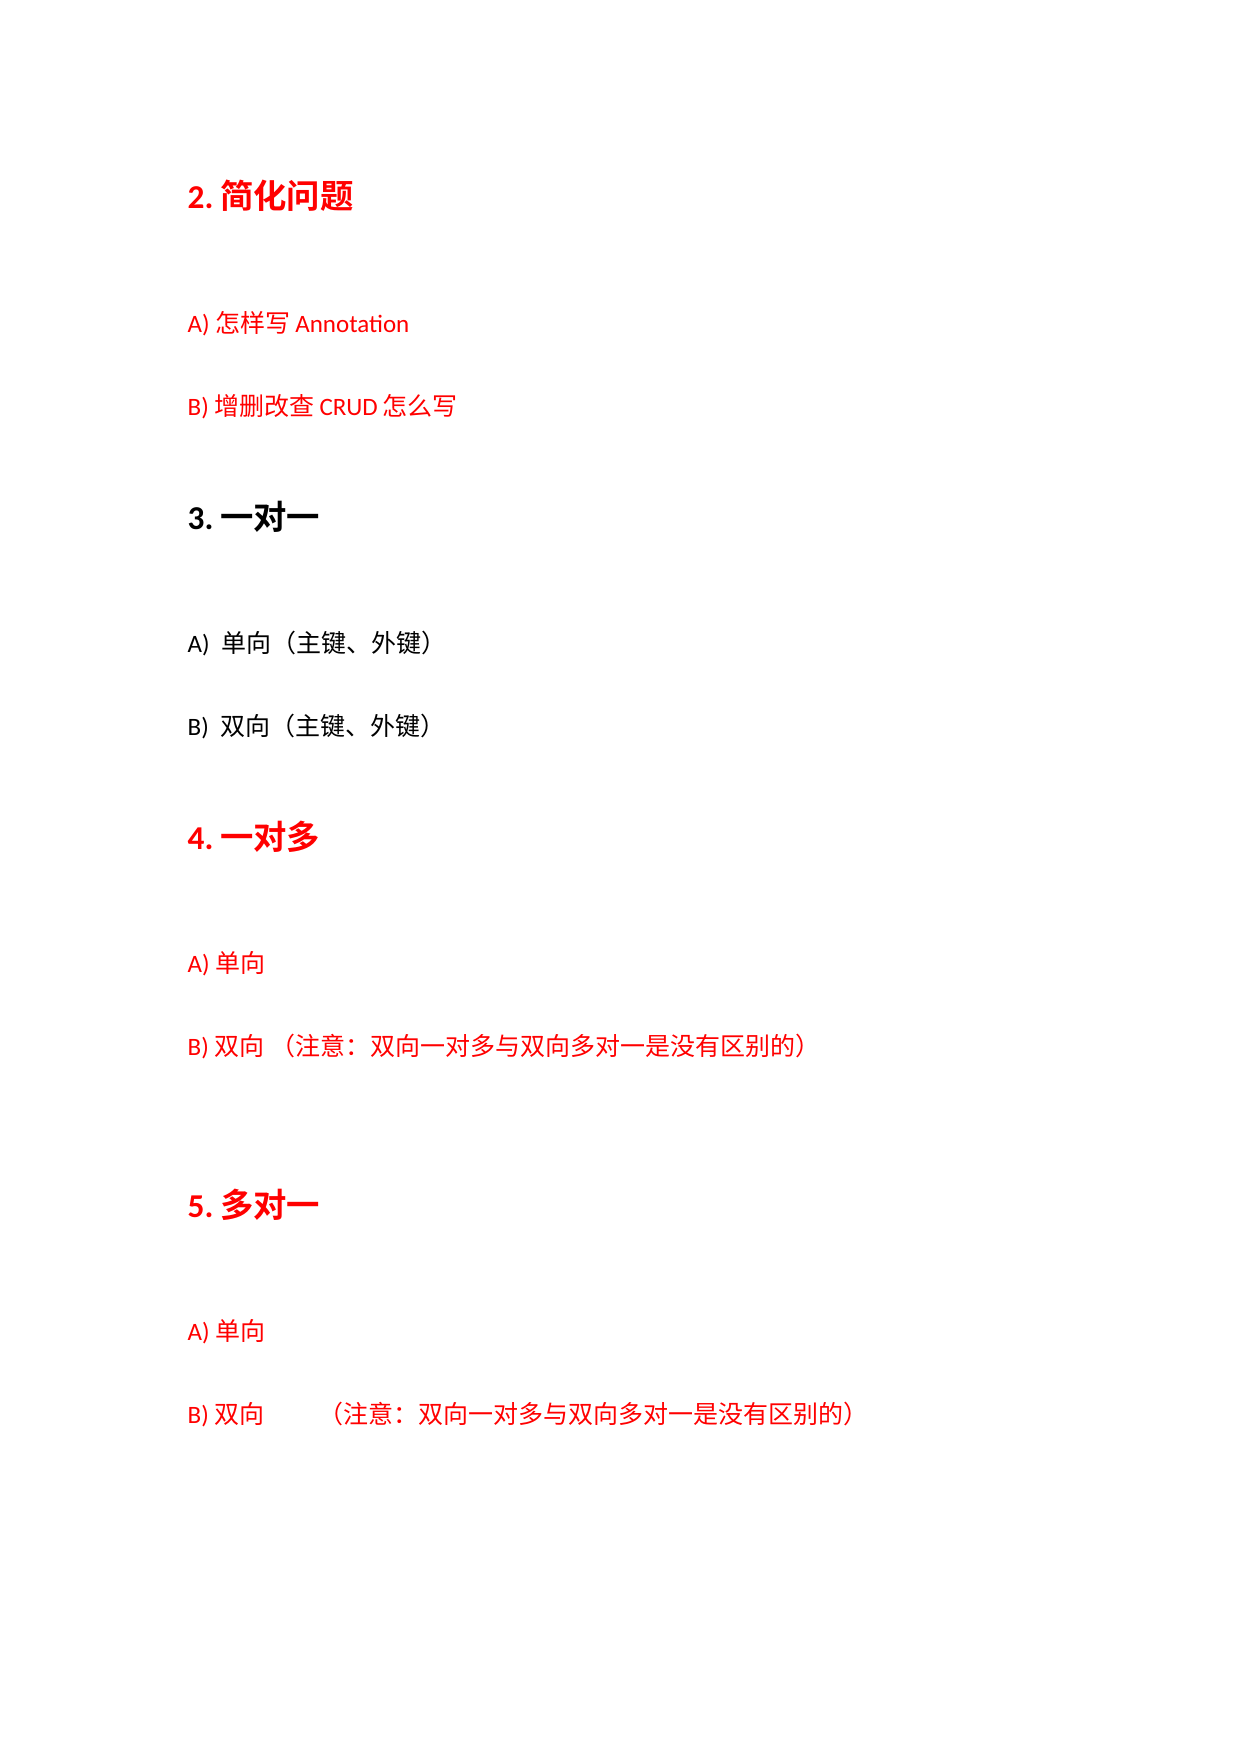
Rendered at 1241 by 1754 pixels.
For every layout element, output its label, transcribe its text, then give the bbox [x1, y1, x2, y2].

list 怎样写Annotation [187, 289, 1053, 354]
subtitle 简化问题 [187, 162, 1053, 227]
list A) 单向 [187, 929, 1053, 994]
list 增删改查CRUD怎么写 [187, 372, 1053, 437]
list 单向（主键、外键） [187, 609, 1053, 674]
subtitle 一对一 [187, 482, 1053, 547]
list 单向 [187, 1297, 1053, 1362]
list B) 双向 （注意：双向一对多与双向多对一是没有区别的） [187, 1012, 1053, 1077]
list 双向 （注意：双向一对多与双向多对一是没有区别的） [187, 1380, 1053, 1445]
subtitle 一对多 [187, 802, 1053, 867]
subtitle 多对一 [187, 1170, 1053, 1235]
list 双向（主键、外键） [187, 692, 1053, 757]
